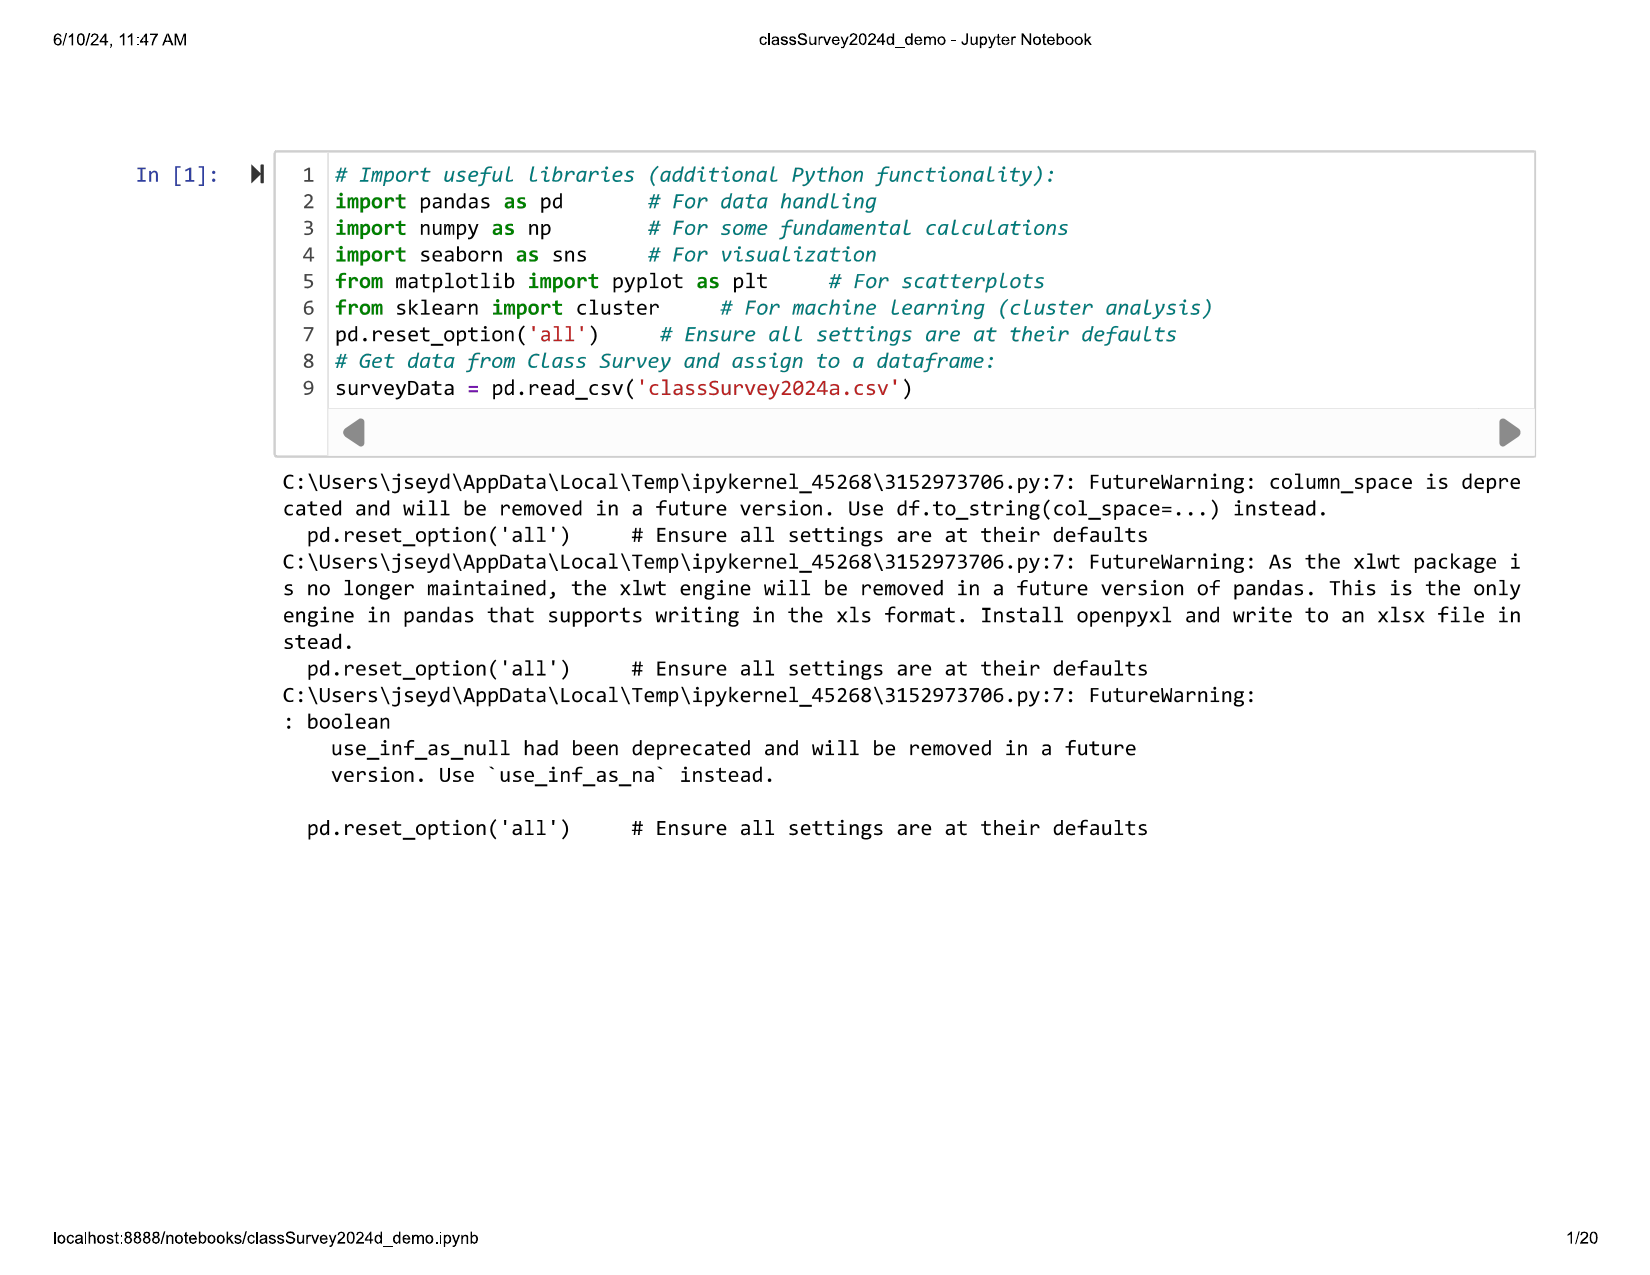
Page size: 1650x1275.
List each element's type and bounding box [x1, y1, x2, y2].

picture [136, 150, 1537, 840]
